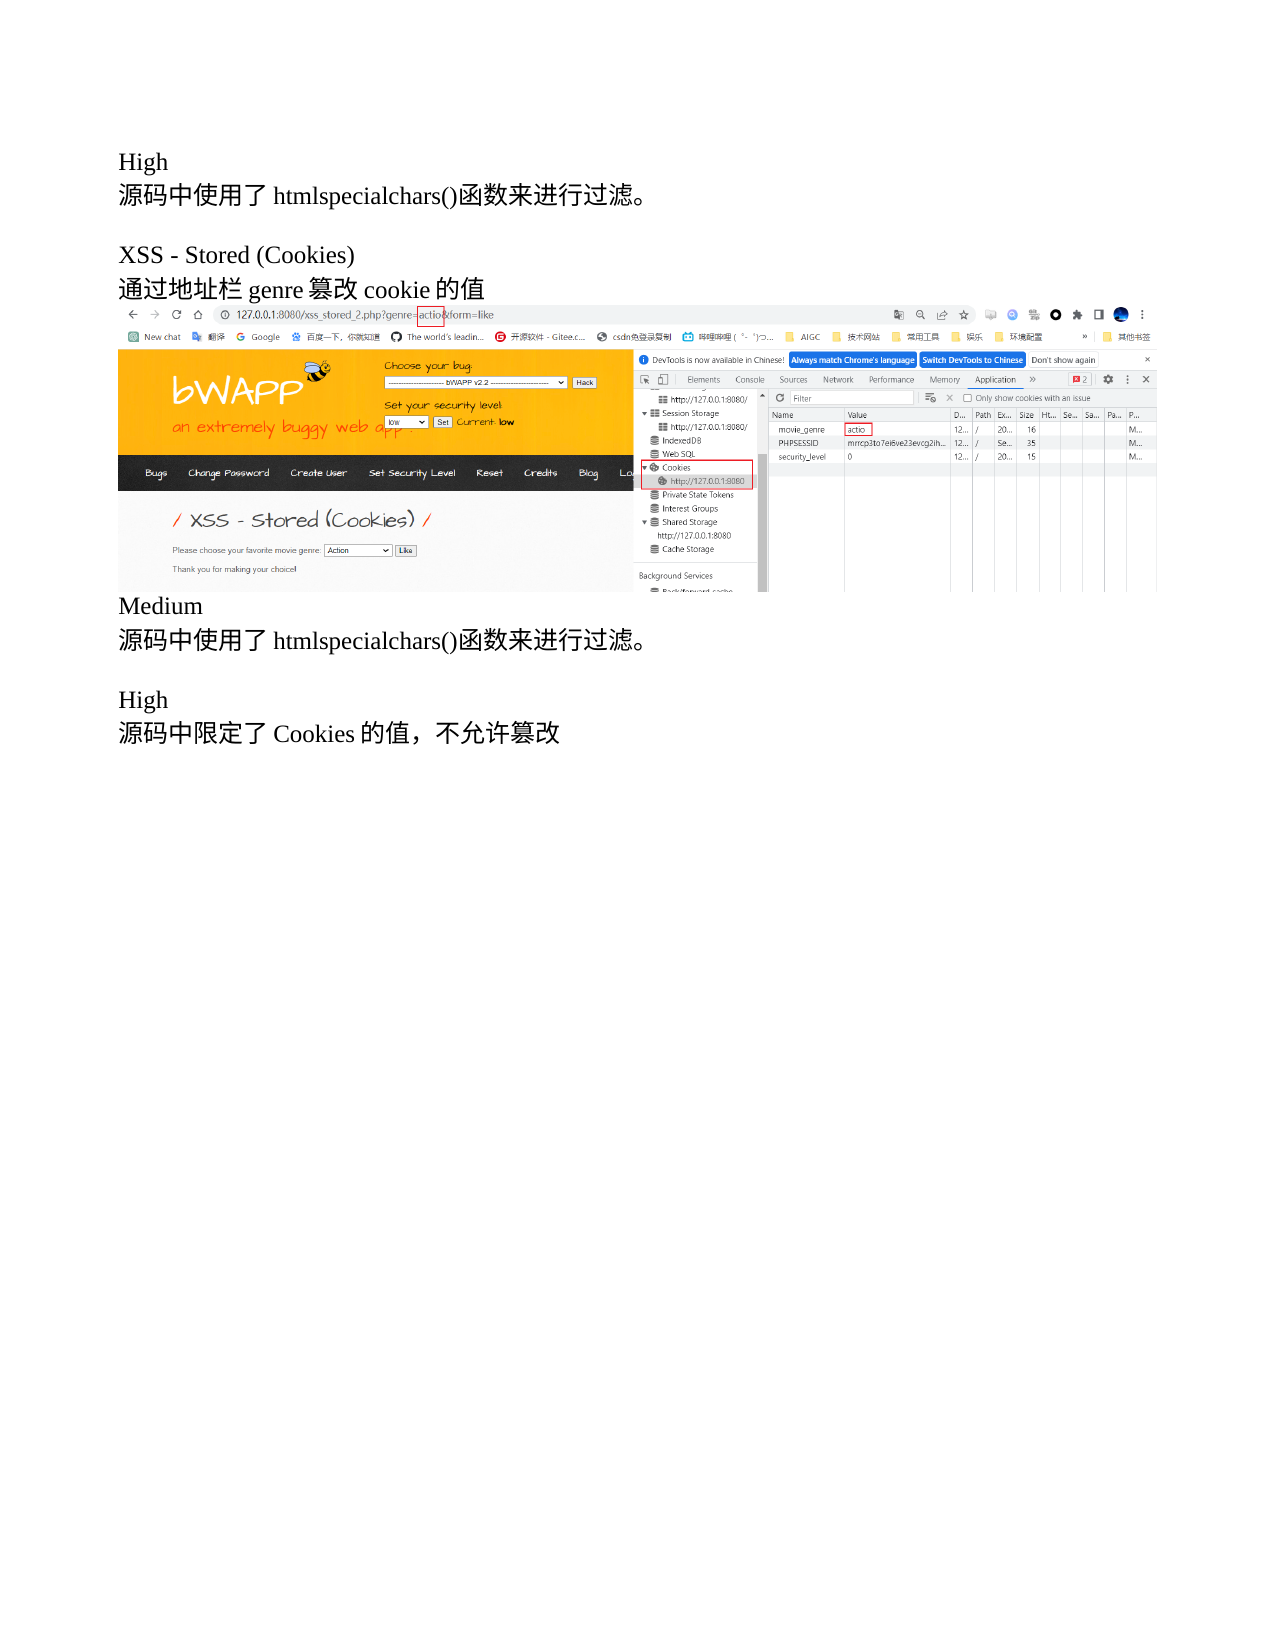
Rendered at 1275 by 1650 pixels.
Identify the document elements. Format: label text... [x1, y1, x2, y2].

text XSS - Stored (Cookies) [118, 241, 1157, 269]
text Medium [118, 592, 1157, 620]
text 源码中限定了Cookies的值，不允许篡改 [118, 714, 1157, 750]
text 源码中使用了htmlspecialchars()函数来进行过滤。 [118, 620, 1157, 656]
text High [118, 685, 1157, 714]
text 源码中使用了htmlspecialchars()函数来进行过滤。 [118, 176, 1157, 212]
text High [118, 147, 1157, 176]
picture [118, 305, 1157, 592]
text 通过地址栏genre篡改cookie的值 [118, 269, 1157, 305]
